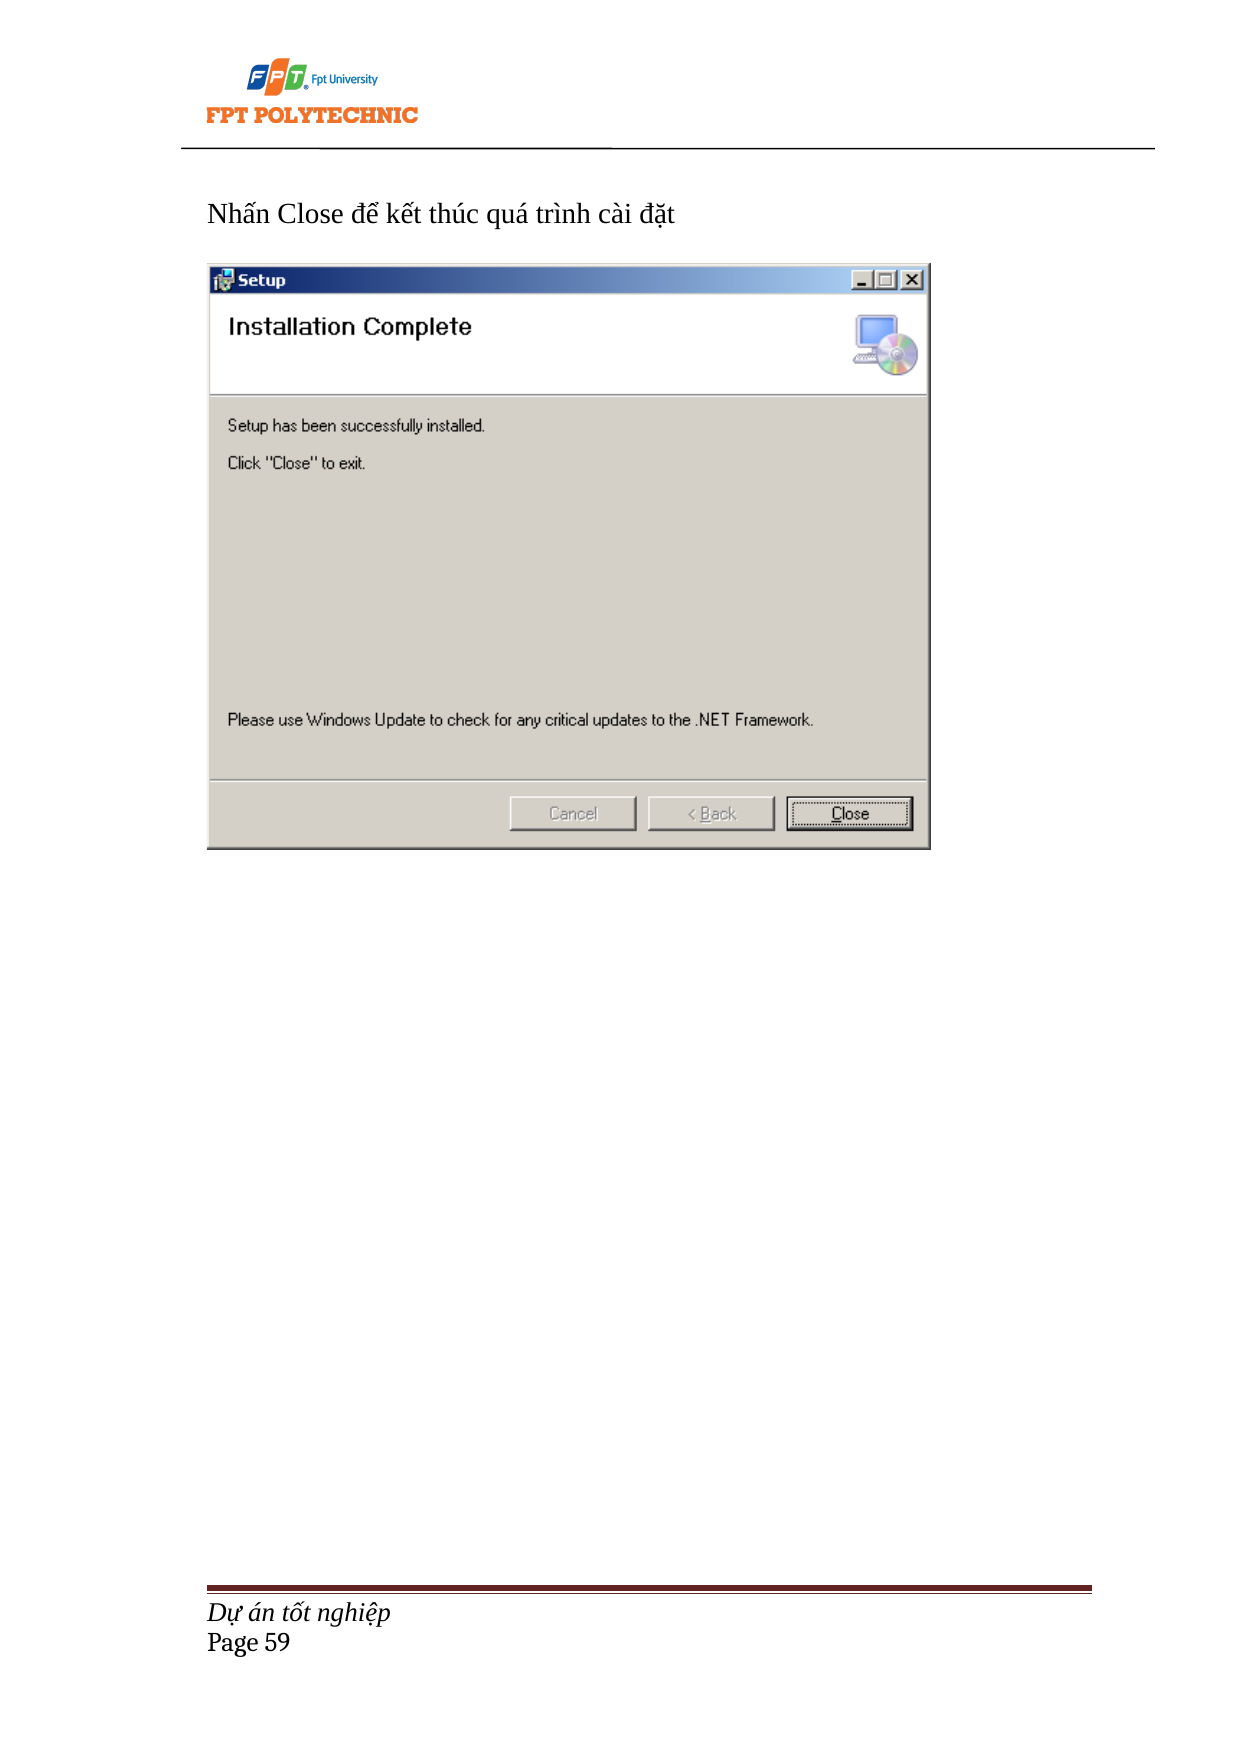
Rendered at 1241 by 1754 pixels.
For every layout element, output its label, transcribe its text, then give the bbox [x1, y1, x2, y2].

picture [206, 58, 418, 123]
picture [206, 263, 931, 850]
text Nhấn Close để kết thúc quá trình cài đặt [207, 196, 1092, 230]
